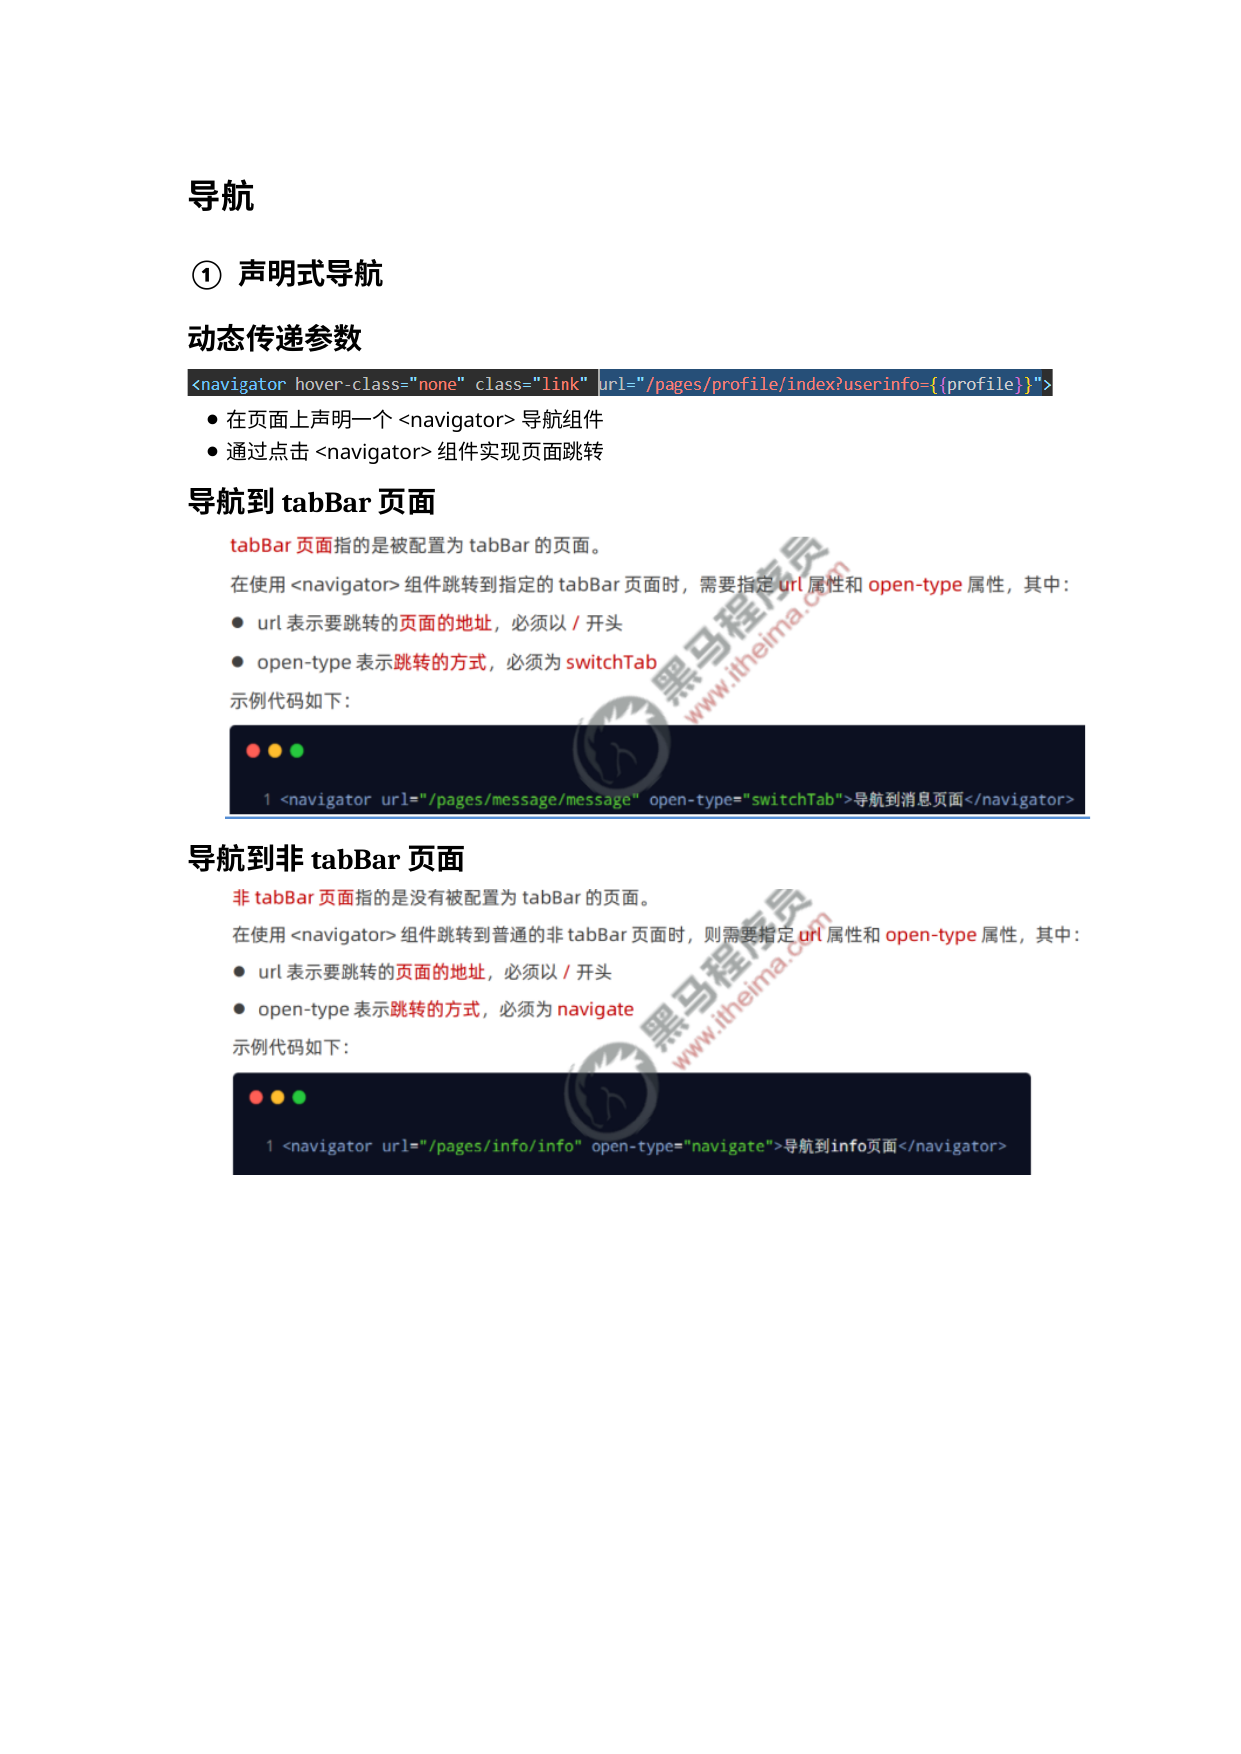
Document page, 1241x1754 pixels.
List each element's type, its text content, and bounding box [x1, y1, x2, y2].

subtitle 导航到非 tabBar 页面 [187, 824, 1053, 889]
subtitle 导航到 tabBar 页面 [187, 467, 1053, 532]
picture [187, 369, 1053, 396]
text ⚫ 通过点击 <navigator> 组件实现页面跳转 [187, 434, 1053, 467]
subtitle 声明式导航 [187, 239, 1053, 304]
subtitle 导航 [187, 162, 1053, 227]
picture [225, 889, 1091, 1175]
picture [225, 532, 1091, 819]
subtitle 动态传递参数 [187, 304, 1053, 369]
text ⚫ 在页面上声明一个 <navigator> 导航组件 [187, 402, 1053, 434]
